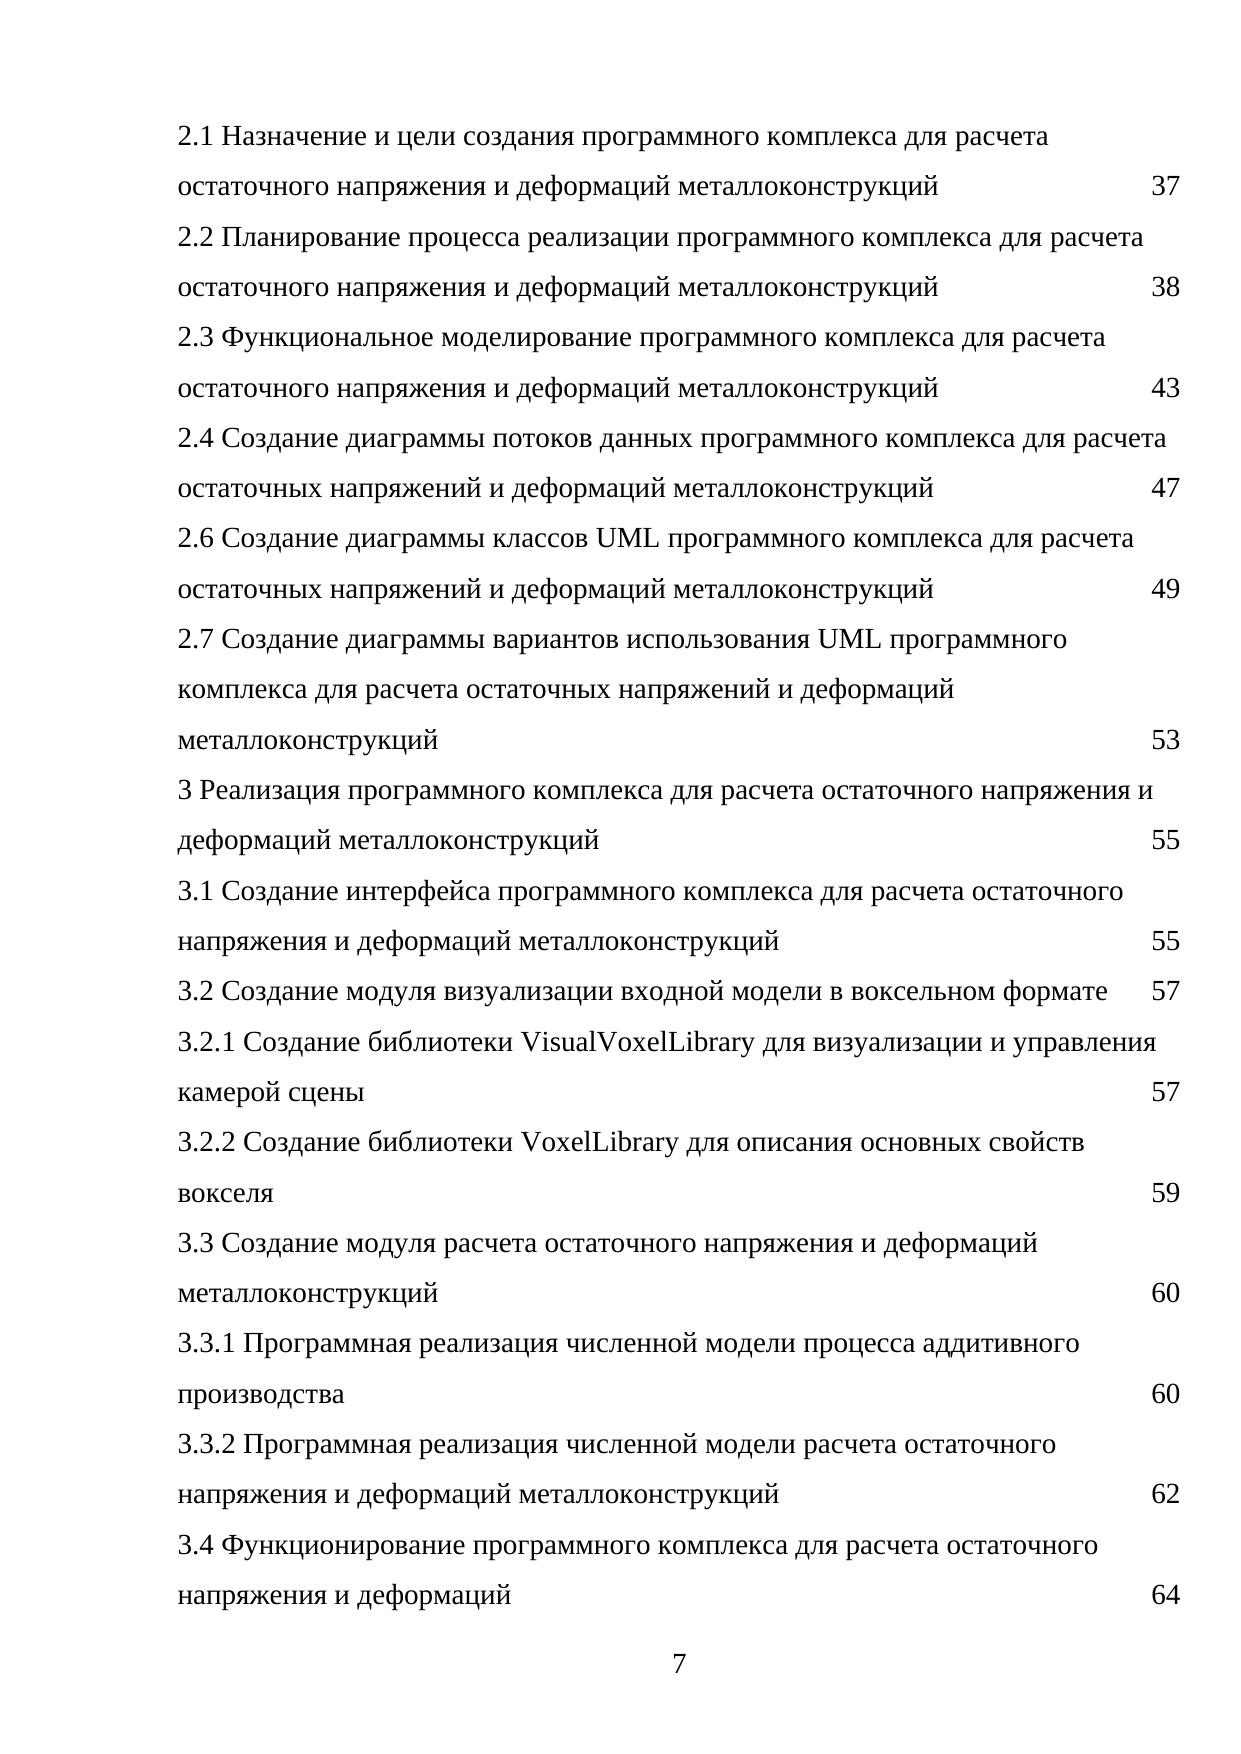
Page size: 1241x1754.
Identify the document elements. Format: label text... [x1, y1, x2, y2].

text 3.4 Функционирование программного комплекса для расчета остаточного напряжения и деформаций 64 [177, 1527, 1181, 1611]
text 3.2.1 Создание библиотеки VisualVoxelLibrary для визуализации и управления камерой сцены 57 [177, 1024, 1181, 1108]
text 3.1 Создание интерфейса программного комплекса для расчета остаточного напряжения и деформаций металлоконструкций 55 [177, 873, 1181, 957]
text 3.2 Создание модуля визуализации входной модели в воксельном формате 57 [177, 973, 1181, 1007]
text 2.7 Создание диаграммы вариантов использования UML программного комплекса для расчета остаточных напряжений и деформаций металлоконструкций 53 [177, 621, 1181, 755]
text 3.3.2 Программная реализация численной модели расчета остаточного напряжения и деформаций металлоконструкций 62 [177, 1426, 1181, 1510]
text 2.6 Создание диаграммы классов UML программного комплекса для расчета остаточных напряжений и деформаций металлоконструкций 49 [177, 521, 1181, 604]
text 2.3 Функциональное моделирование программного комплекса для расчета остаточного напряжения и деформаций металлоконструкций 43 [177, 319, 1181, 403]
text 3.2.2 Создание библиотеки VoxelLibrary для описания основных свойств вокселя 59 [177, 1124, 1181, 1208]
text 3 Реализация программного комплекса для расчета остаточного напряжения и деформаций металлоконструкций 55 [177, 772, 1181, 856]
text 2.1 Назначение и цели создания программного комплекса для расчета остаточного напряжения и деформаций металлоконструкций 37 [177, 118, 1181, 202]
text 3.3.1 Программная реализация численной модели процесса аддитивного производства 60 [177, 1326, 1181, 1409]
text 2.2 Планирование процесса реализации программного комплекса для расчета остаточного напряжения и деформаций металлоконструкций 38 [177, 219, 1181, 303]
text 2.4 Создание диаграммы потоков данных программного комплекса для расчета остаточных напряжений и деформаций металлоконструкций 47 [177, 420, 1181, 504]
text 3.3 Создание модуля расчета остаточного напряжения и деформаций металлоконструкций 60 [177, 1225, 1181, 1309]
